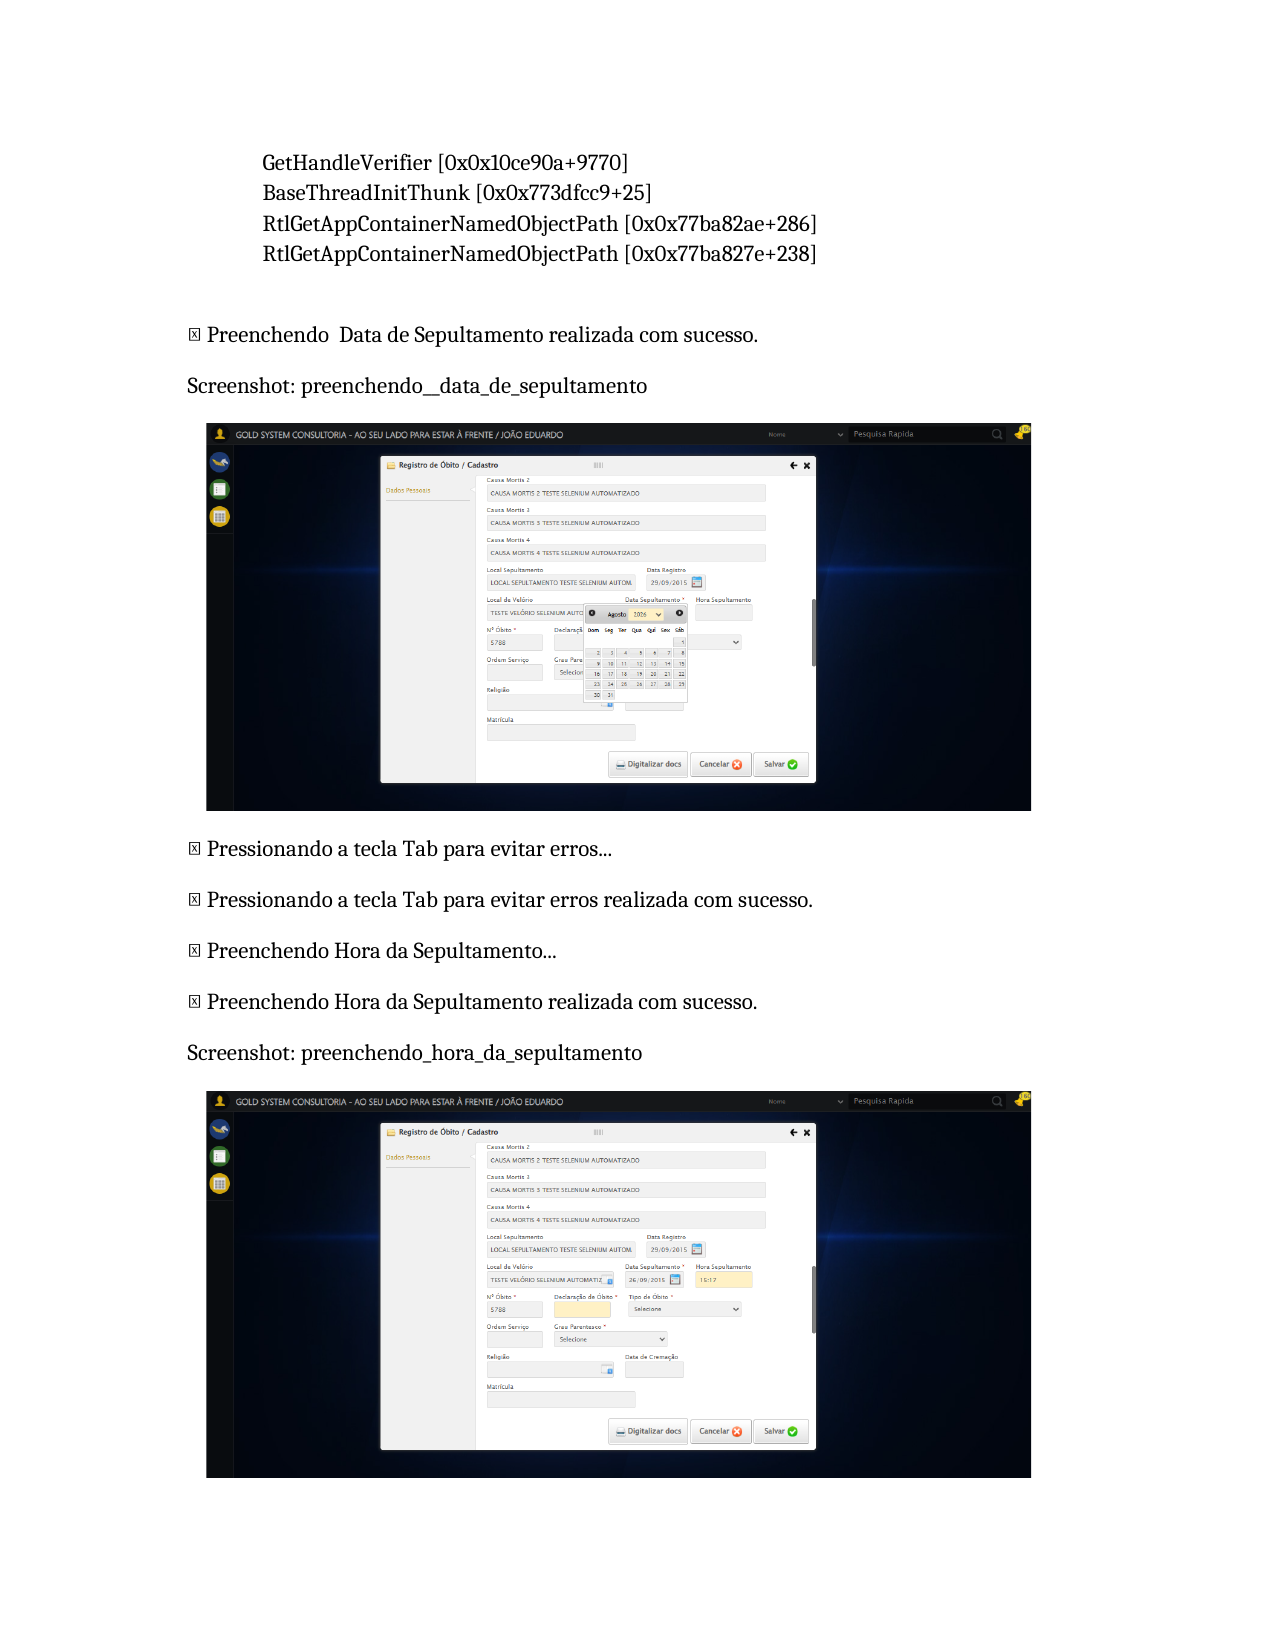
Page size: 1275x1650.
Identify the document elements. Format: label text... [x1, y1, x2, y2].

text ✅ Preenchendo Data de Sepultamento realizada com sucesso. [187, 322, 1087, 348]
text ✅ Pressionando a tecla Tab para evitar erros realizada com sucesso. [187, 887, 1087, 913]
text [187, 150, 1087, 297]
text 🔄 Pressionando a tecla Tab para evitar erros... [187, 836, 1087, 862]
text ✅ Preenchendo Hora da Sepultamento realizada com sucesso. [187, 989, 1087, 1015]
text Screenshot: preenchendo_hora_da_sepultamento [187, 1040, 1087, 1066]
text Screenshot: preenchendo__data_de_sepultamento [187, 373, 1087, 399]
picture [206, 423, 1032, 811]
text 🔄 Preenchendo Hora da Sepultamento... [187, 938, 1087, 964]
picture [206, 1091, 1032, 1478]
